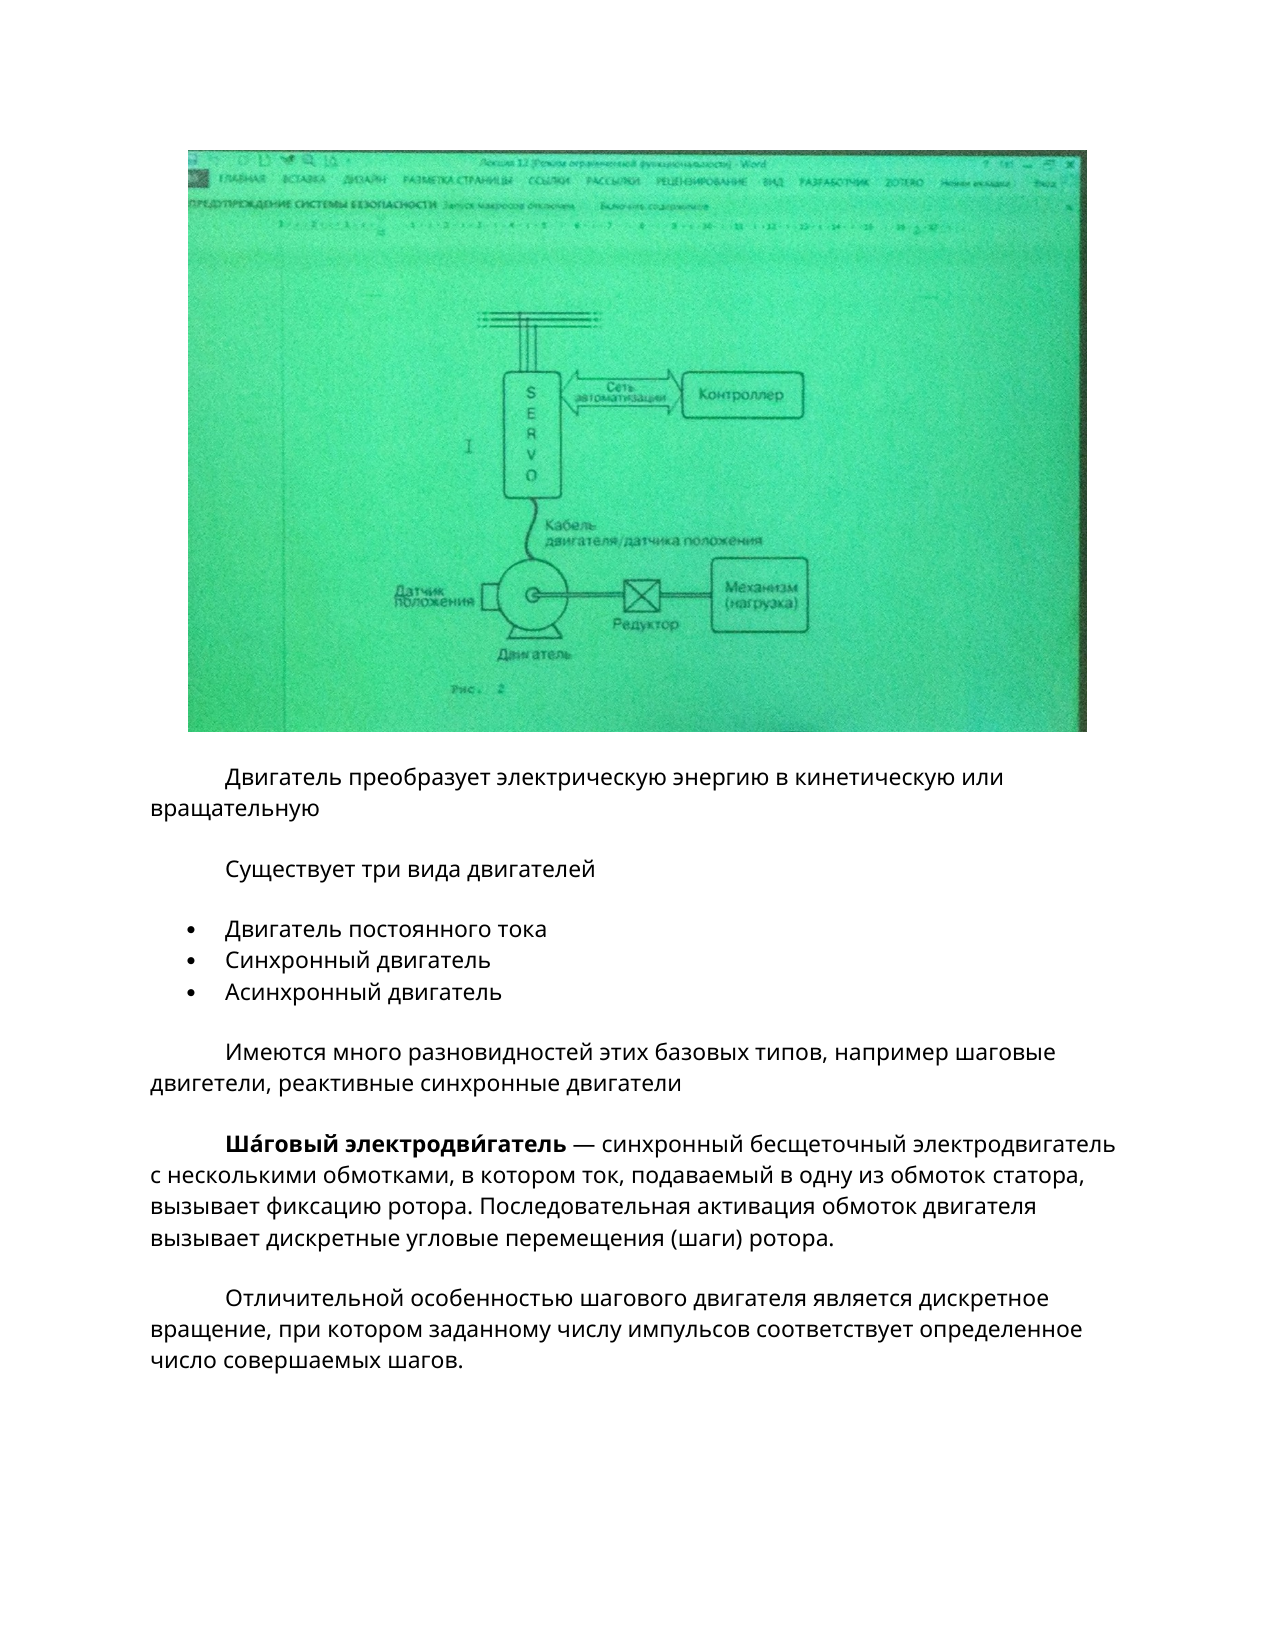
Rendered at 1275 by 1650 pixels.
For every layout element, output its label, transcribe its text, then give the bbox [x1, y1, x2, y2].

text Существует три вида двигателей [150, 853, 1125, 884]
text Имеются много разновидностей этих базовых типов, например шаговые двигетели, реактивные синхронные двигатели [150, 1094, 1125, 1157]
list Двигатель постоянного тока [187, 913, 1125, 944]
text Отличительной особенностью шагового двигателя является дискретное вращение, при котором заданному числу импульсов соответствует определенное число совершаемых шагов. [150, 1340, 1125, 1434]
text Ша́говый электродви́гатель — синхронный бесщеточный электродвигатель с несколькими обмотками, в котором ток, подаваемый в одну из обмоток статора, вызывает фиксацию ротора. Последовательная активация обмоток двигателя вызывает дискретные угловые перемещения (шаги) ротора. [150, 1186, 1125, 1311]
list Синхронный двигатель [187, 973, 1125, 1005]
text Двигатель преобразует электрическую энергию в кинетическую или вращательную [150, 761, 1125, 823]
picture [188, 150, 1087, 732]
list Асинхронный двигатель [187, 1034, 1125, 1065]
